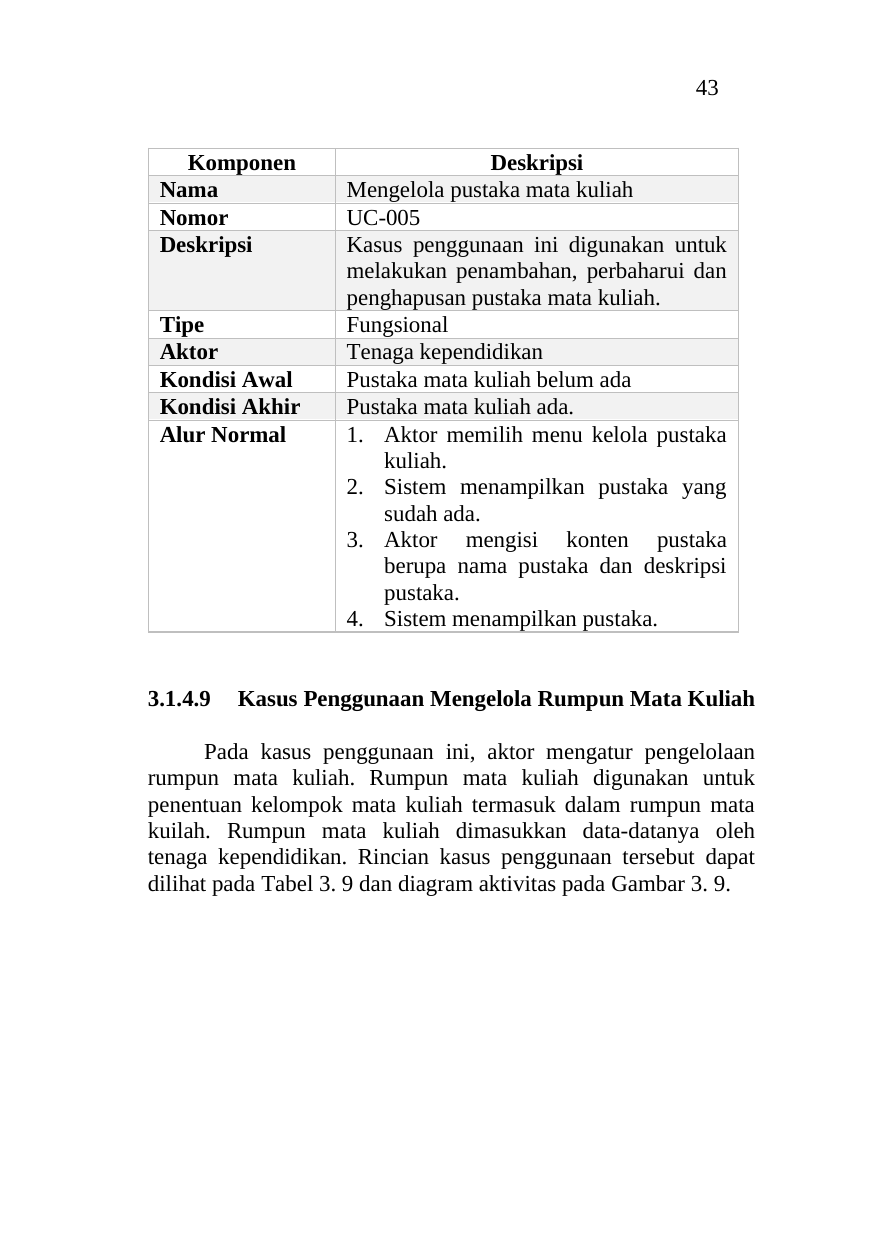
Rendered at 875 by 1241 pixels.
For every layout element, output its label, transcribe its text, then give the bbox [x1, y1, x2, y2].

table_header Deskripsi [336, 149, 738, 175]
table_cell Kasus penggunaan ini digunakan untuk melakukan penambahan, perbaharui dan penghapusan pustaka mata kuliah. [336, 231, 738, 310]
table_cell Aktor memilih menu kelola pustaka kuliah. Sistem menampilkan pustaka yang sudah ada. Aktor mengisi konten pustaka berupa nama pustaka dan deskripsi pustaka. Sistem menampilkan pustaka. [336, 421, 738, 631]
table_header Komponen [149, 149, 335, 175]
table_cell Kondisi Akhir [149, 393, 335, 419]
table_cell Kondisi Awal [149, 366, 335, 392]
table_cell Mengelola pustaka mata kuliah [336, 176, 738, 202]
table_cell Pustaka mata kuliah ada. [336, 393, 738, 419]
table_cell Pustaka mata kuliah belum ada [336, 366, 738, 392]
table_cell Alur Normal [149, 421, 335, 631]
table_cell Nama [149, 176, 335, 202]
table_cell Fungsional [336, 311, 738, 337]
table_cell Deskripsi [149, 231, 335, 310]
table_cell Aktor [149, 339, 335, 365]
table_cell Tipe [149, 311, 335, 337]
subtitle Kasus Penggunaan Mengelola Rumpun Mata Kuliah [148, 685, 756, 712]
table_cell Tenaga kependidikan [336, 339, 738, 365]
table_cell UC-005 [336, 204, 738, 230]
table_cell Nomor [149, 204, 335, 230]
